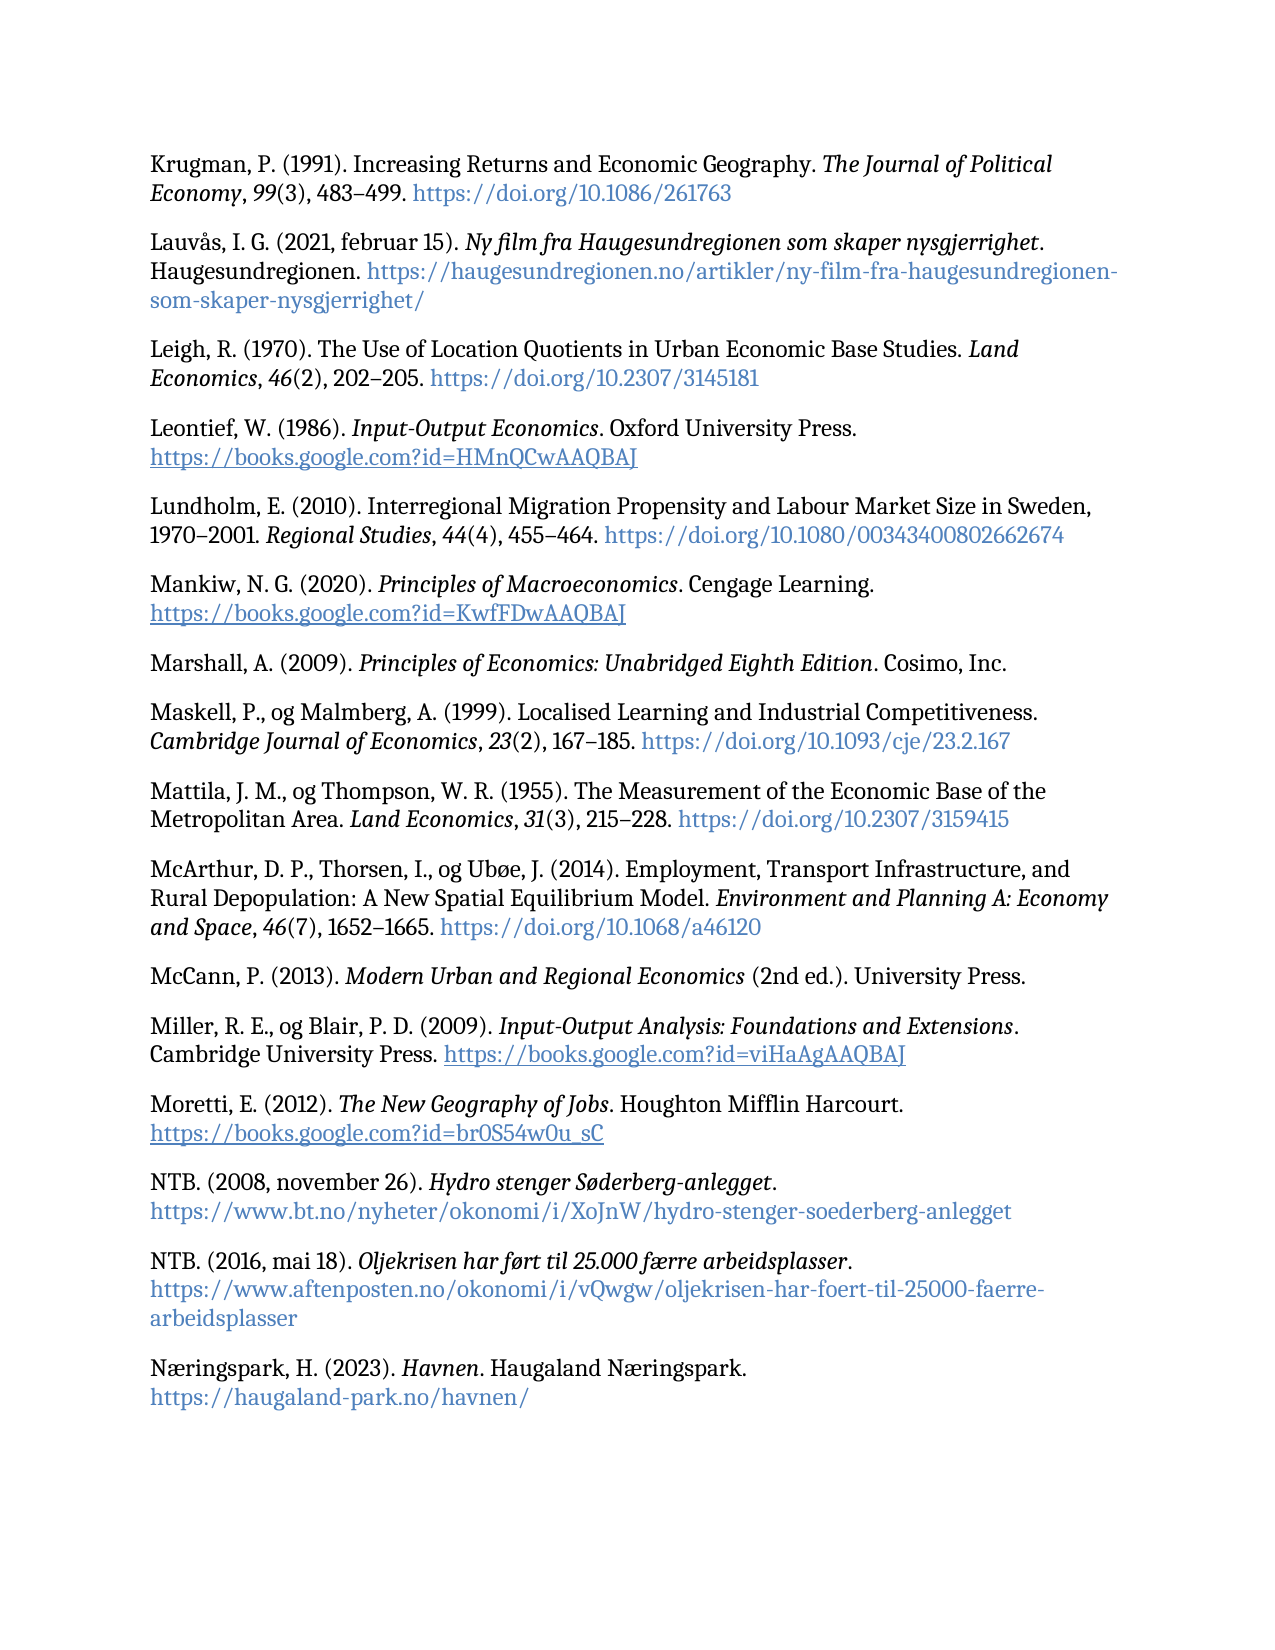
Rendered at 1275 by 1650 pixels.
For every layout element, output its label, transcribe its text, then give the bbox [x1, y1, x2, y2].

text Næringspark, H. (2023). Havnen. Haugaland Næringspark. https://haugaland-park.no/havnen/ [150, 1354, 1125, 1411]
text Marshall, A. (2009). Principles of Economics: Unabridged Eighth Edition. Cosimo, Inc. [150, 649, 1125, 677]
text Lundholm, E. (2010). Interregional Migration Propensity and Labour Market Size in Sweden, 1970–2001. Regional Studies, 44(4), 455–464. https://doi.org/10.1080/00343400802662674 [150, 492, 1125, 549]
text Mankiw, N. G. (2020). Principles of Macroeconomics. Cengage Learning. https://books.google.com?id=KwfFDwAAQBAJ [150, 570, 1125, 628]
text McArthur, D. P., Thorsen, I., og Ubøe, J. (2014). Employment, Transport Infrastructure, and Rural Depopulation: A New Spatial Equilibrium Model. Environment and Planning A: Economy and Space, 46(7), 1652–1665. https://doi.org/10.1068/a46120 [150, 855, 1125, 941]
text McCann, P. (2013). Modern Urban and Regional Economics (2nd ed.). University Press. [150, 962, 1125, 991]
text Miller, R. E., og Blair, P. D. (2009). Input-Output Analysis: Foundations and Extensions. Cambridge University Press. https://books.google.com?id=viHaAgAAQBAJ [150, 1012, 1125, 1069]
text NTB. (2008, november 26). Hydro stenger Søderberg-anlegget. https://www.bt.no/nyheter/okonomi/i/XoJnW/hydro-stenger-soederberg-anlegget [150, 1168, 1125, 1226]
text NTB. (2016, mai 18). Oljekrisen har ført til 25.000 færre arbeidsplasser. https://www.aftenposten.no/okonomi/i/vQwgw/oljekrisen-har-foert-til-25000-faerre-arbeidsplasser [150, 1247, 1125, 1333]
text Lauvås, I. G. (2021, februar 15). Ny film fra Haugesundregionen som skaper nysgjerrighet. Haugesundregionen. https://haugesundregionen.no/artikler/ny-film-fra-haugesundregionen-som-skaper-nysgjerrighet/ [150, 228, 1125, 314]
text Krugman, P. (1991). Increasing Returns and Economic Geography. The Journal of Political Economy, 99(3), 483–499. https://doi.org/10.1086/261763 [150, 150, 1125, 207]
text Maskell, P., og Malmberg, A. (1999). Localised Learning and Industrial Competitiveness. Cambridge Journal of Economics, 23(2), 167–185. https://doi.org/10.1093/cje/23.2.167 [150, 698, 1125, 756]
text Mattila, J. M., og Thompson, W. R. (1955). The Measurement of the Economic Base of the Metropolitan Area. Land Economics, 31(3), 215–228. https://doi.org/10.2307/3159415 [150, 777, 1125, 834]
text Leontief, W. (1986). Input-Output Economics. Oxford University Press. https://books.google.com?id=HMnQCwAAQBAJ [150, 414, 1125, 471]
text Moretti, E. (2012). The New Geography of Jobs. Houghton Mifflin Harcourt. https://books.google.com?id=br0S54w0u_sC [150, 1090, 1125, 1147]
text Leigh, R. (1970). The Use of Location Quotients in Urban Economic Base Studies. Land Economics, 46(2), 202–205. https://doi.org/10.2307/3145181 [150, 335, 1125, 393]
